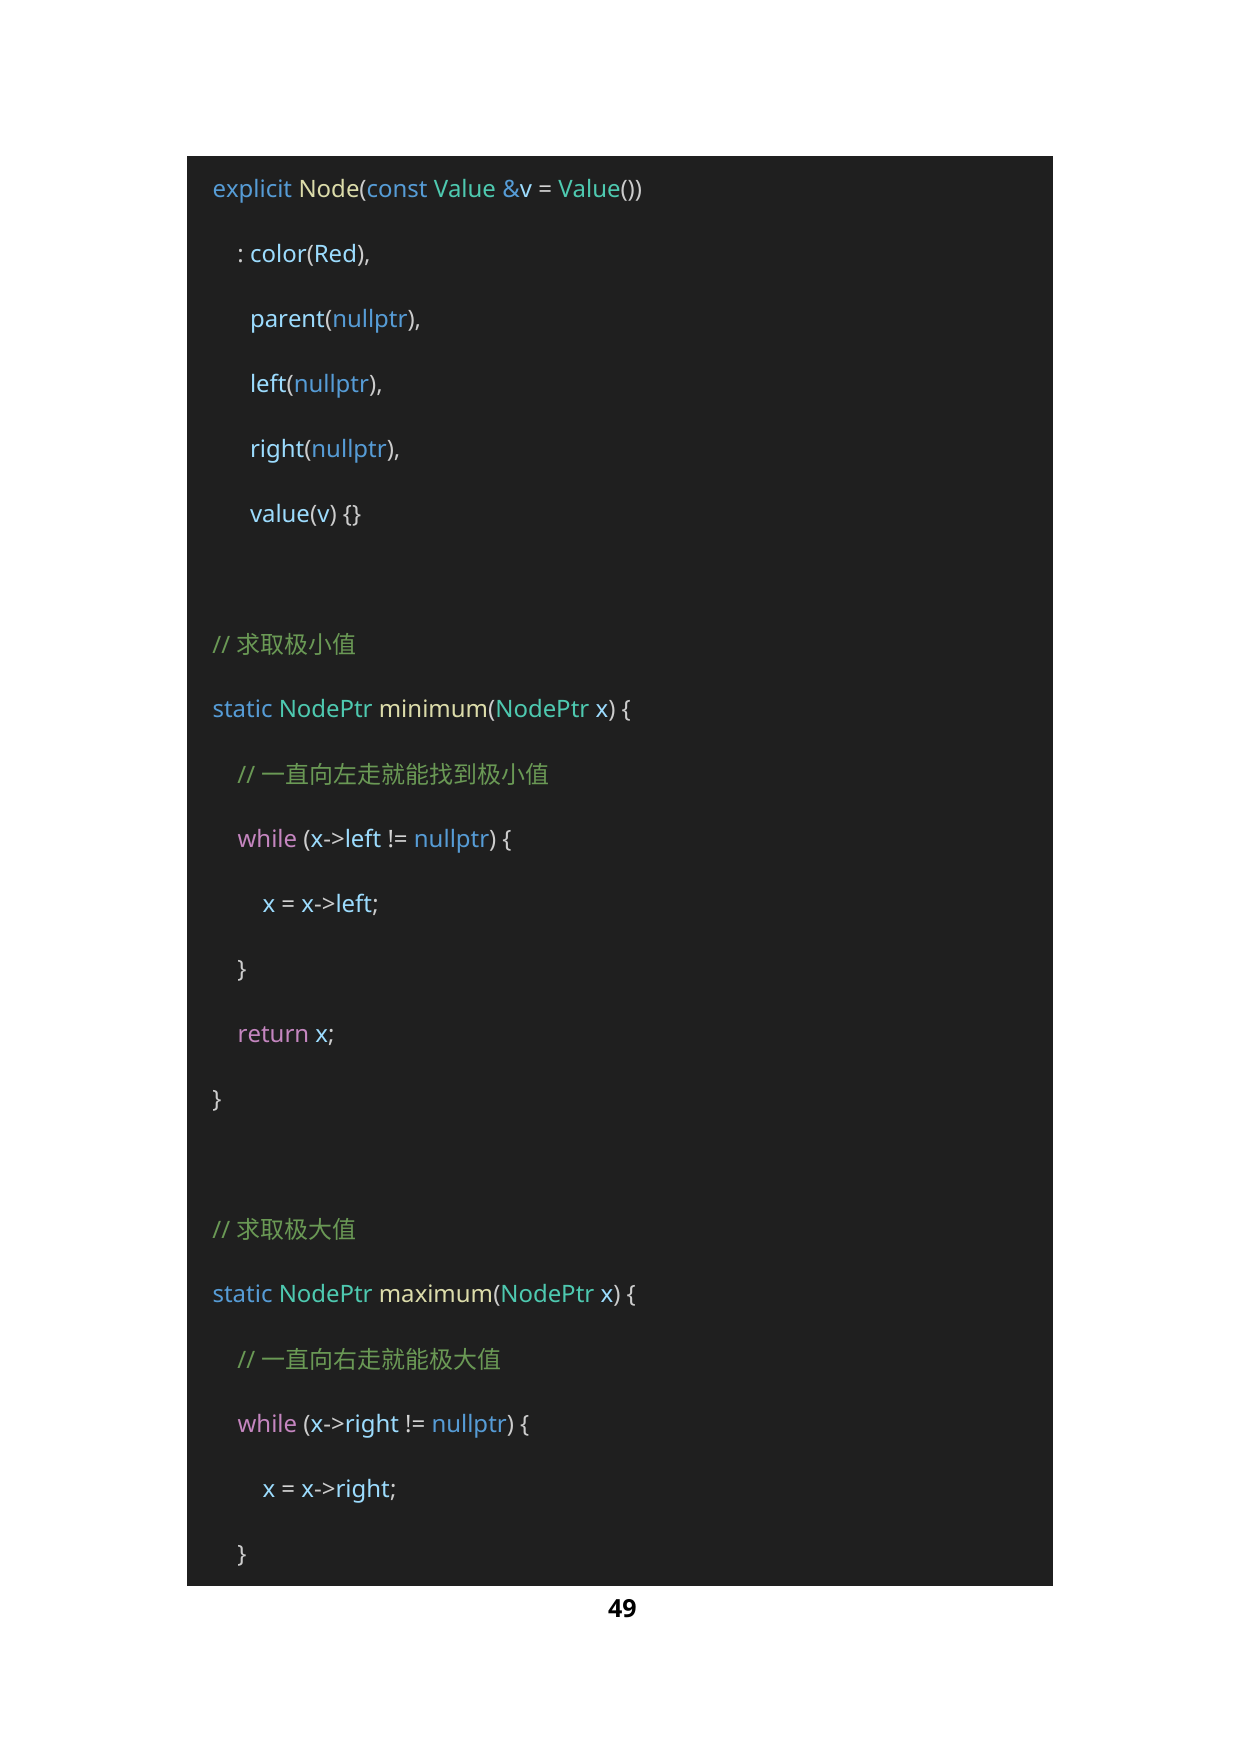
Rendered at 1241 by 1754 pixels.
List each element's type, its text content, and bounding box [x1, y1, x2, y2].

text x = x->left; [187, 871, 1053, 936]
text parent(nullptr), [187, 286, 1053, 351]
text // 求取极大值 [187, 1196, 1053, 1261]
text // 一直向右走就能极大值 [187, 1326, 1053, 1391]
text } [187, 1521, 1053, 1586]
text x = x->right; [187, 1456, 1053, 1521]
text } [187, 1066, 1053, 1131]
text right(nullptr), [187, 416, 1053, 481]
text explicit Node(const Value &v = Value()) [187, 156, 1053, 221]
text value(v) {} [187, 481, 1053, 546]
text // 一直向左走就能找到极小值 [187, 741, 1053, 806]
text static NodePtr maximum(NodePtr x) { [187, 1261, 1053, 1326]
text } [187, 936, 1053, 1001]
text left(nullptr), [187, 351, 1053, 416]
text while (x->left != nullptr) { [187, 806, 1053, 871]
text return x; [187, 1001, 1053, 1066]
text : color(Red), [187, 221, 1053, 286]
text while (x->right != nullptr) { [187, 1391, 1053, 1456]
text // 求取极小值 [187, 611, 1053, 676]
text static NodePtr minimum(NodePtr x) { [187, 676, 1053, 741]
